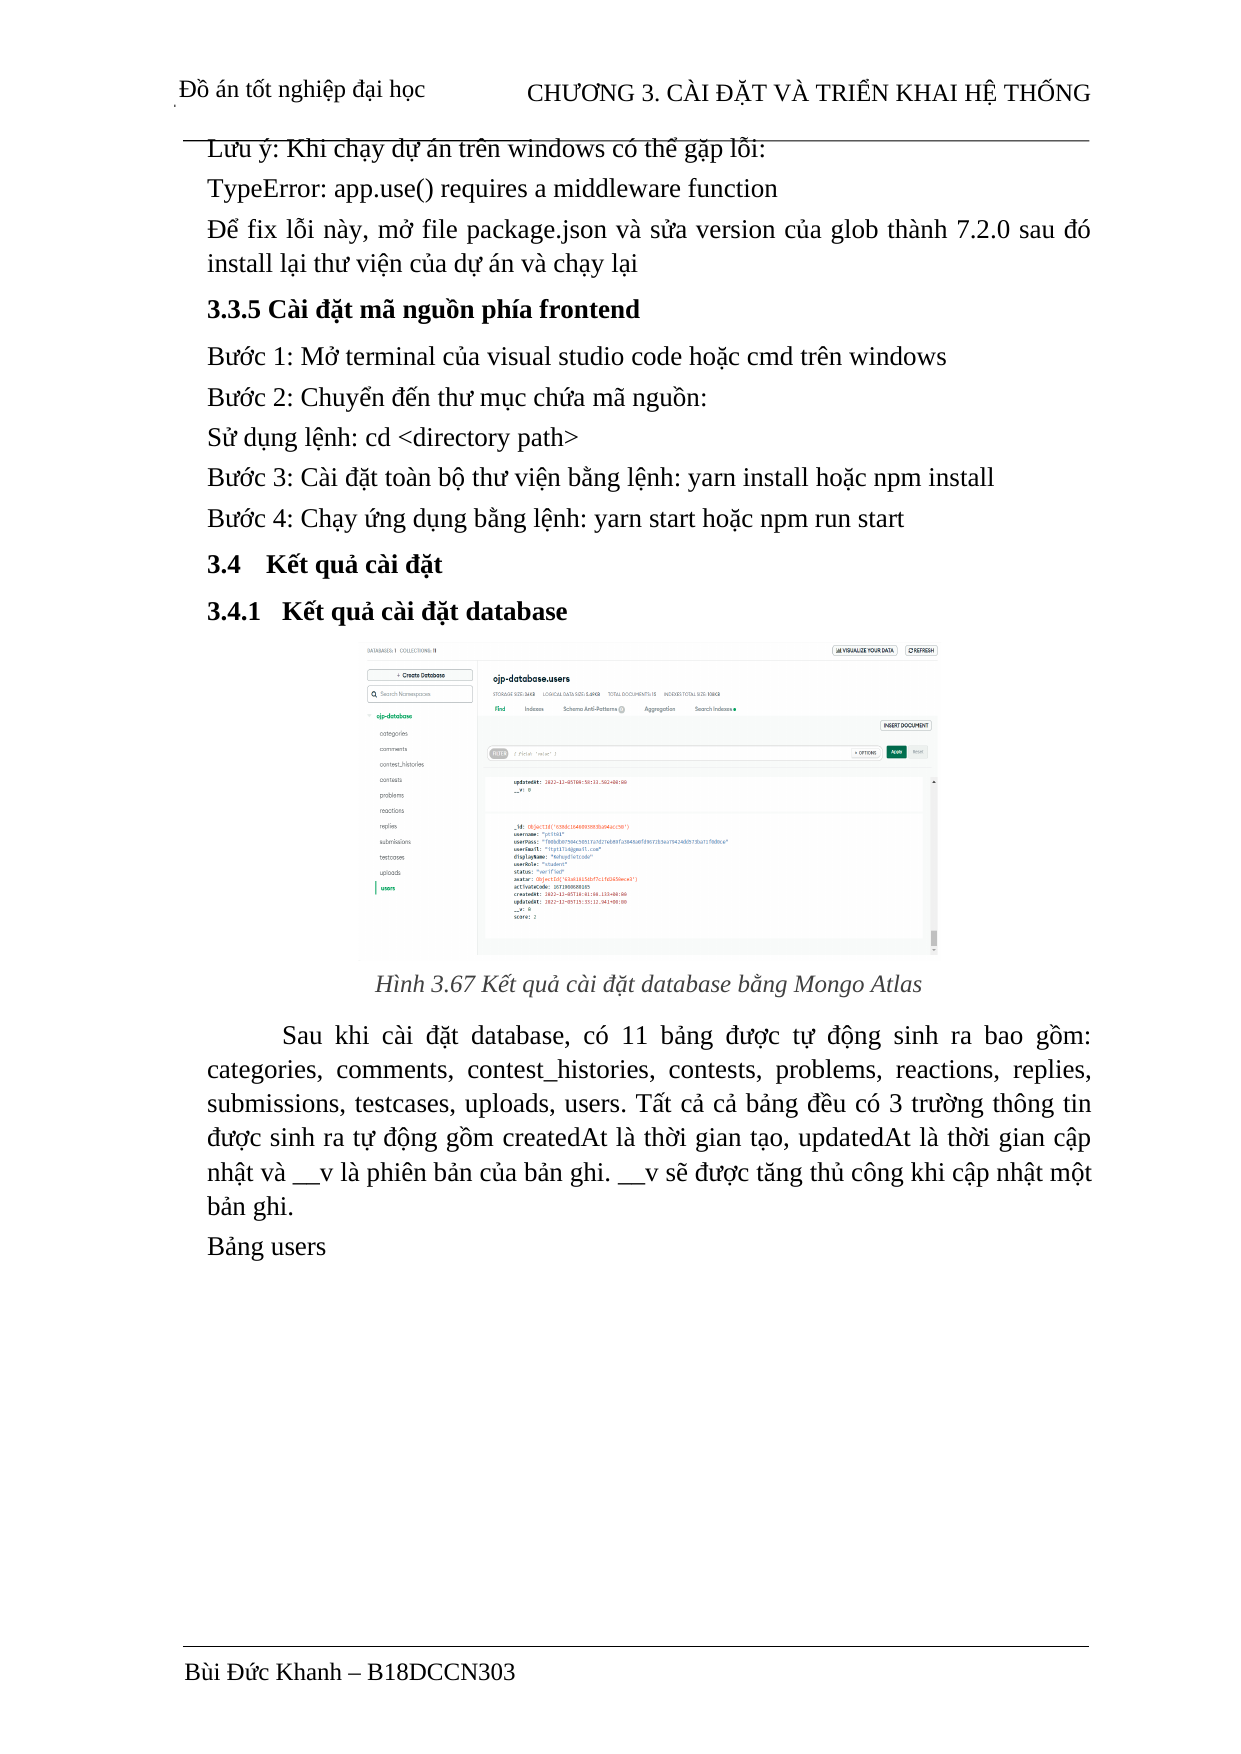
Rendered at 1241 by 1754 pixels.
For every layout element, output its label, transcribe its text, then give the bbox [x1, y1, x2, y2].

subtitle Kết quả cài đặt [207, 549, 1092, 580]
text Để fix lỗi này, mở file package.json và sửa version của glob thành 7.2.0 sau đó install lại thư viện của dự án và chạy lại [207, 213, 1092, 278]
picture [358, 642, 942, 961]
text Bước 3: Cài đặt toàn bộ thư viện bằng lệnh: yarn install hoặc npm install [207, 462, 1092, 493]
text Bước 1: Mở terminal của visual studio code hoặc cmd trên windows [207, 340, 1092, 371]
subtitle Kết quả cài đặt database [207, 595, 1092, 626]
text TypeError: app.use() requires a middleware function [207, 172, 1092, 203]
text Bảng users [207, 1230, 1092, 1261]
text Sử dụng lệnh: cd <directory path> [207, 421, 1092, 452]
text Lưu ý: Khi chạy dự án trên windows có thể gặp lỗi: [207, 132, 1092, 163]
text Bước 4: Chạy ứng dụng bằng lệnh: yarn start hoặc npm run start [207, 502, 1092, 533]
text Bước 2: Chuyển đến thư mục chứa mã nguồn: [207, 381, 1092, 412]
text Sau khi cài đặt database, có 11 bảng được tự động sinh ra bao gồm: categories, comments, contest_histories, contests, problems, reactions, replies, submissions, testcases, uploads, users. Tất cả cả bảng đều có 3 trường thông tin được sinh ra tự động gồm createdAt là thời gian tạo, updatedAt là thời gian cập nhật và __v là phiên bản của bản ghi. __v sẽ được tăng thủ công khi cập nhật một bản ghi. [207, 1019, 1092, 1221]
subtitle 3.3.5 Cài đặt mã nguồn phía frontend [207, 294, 1092, 325]
